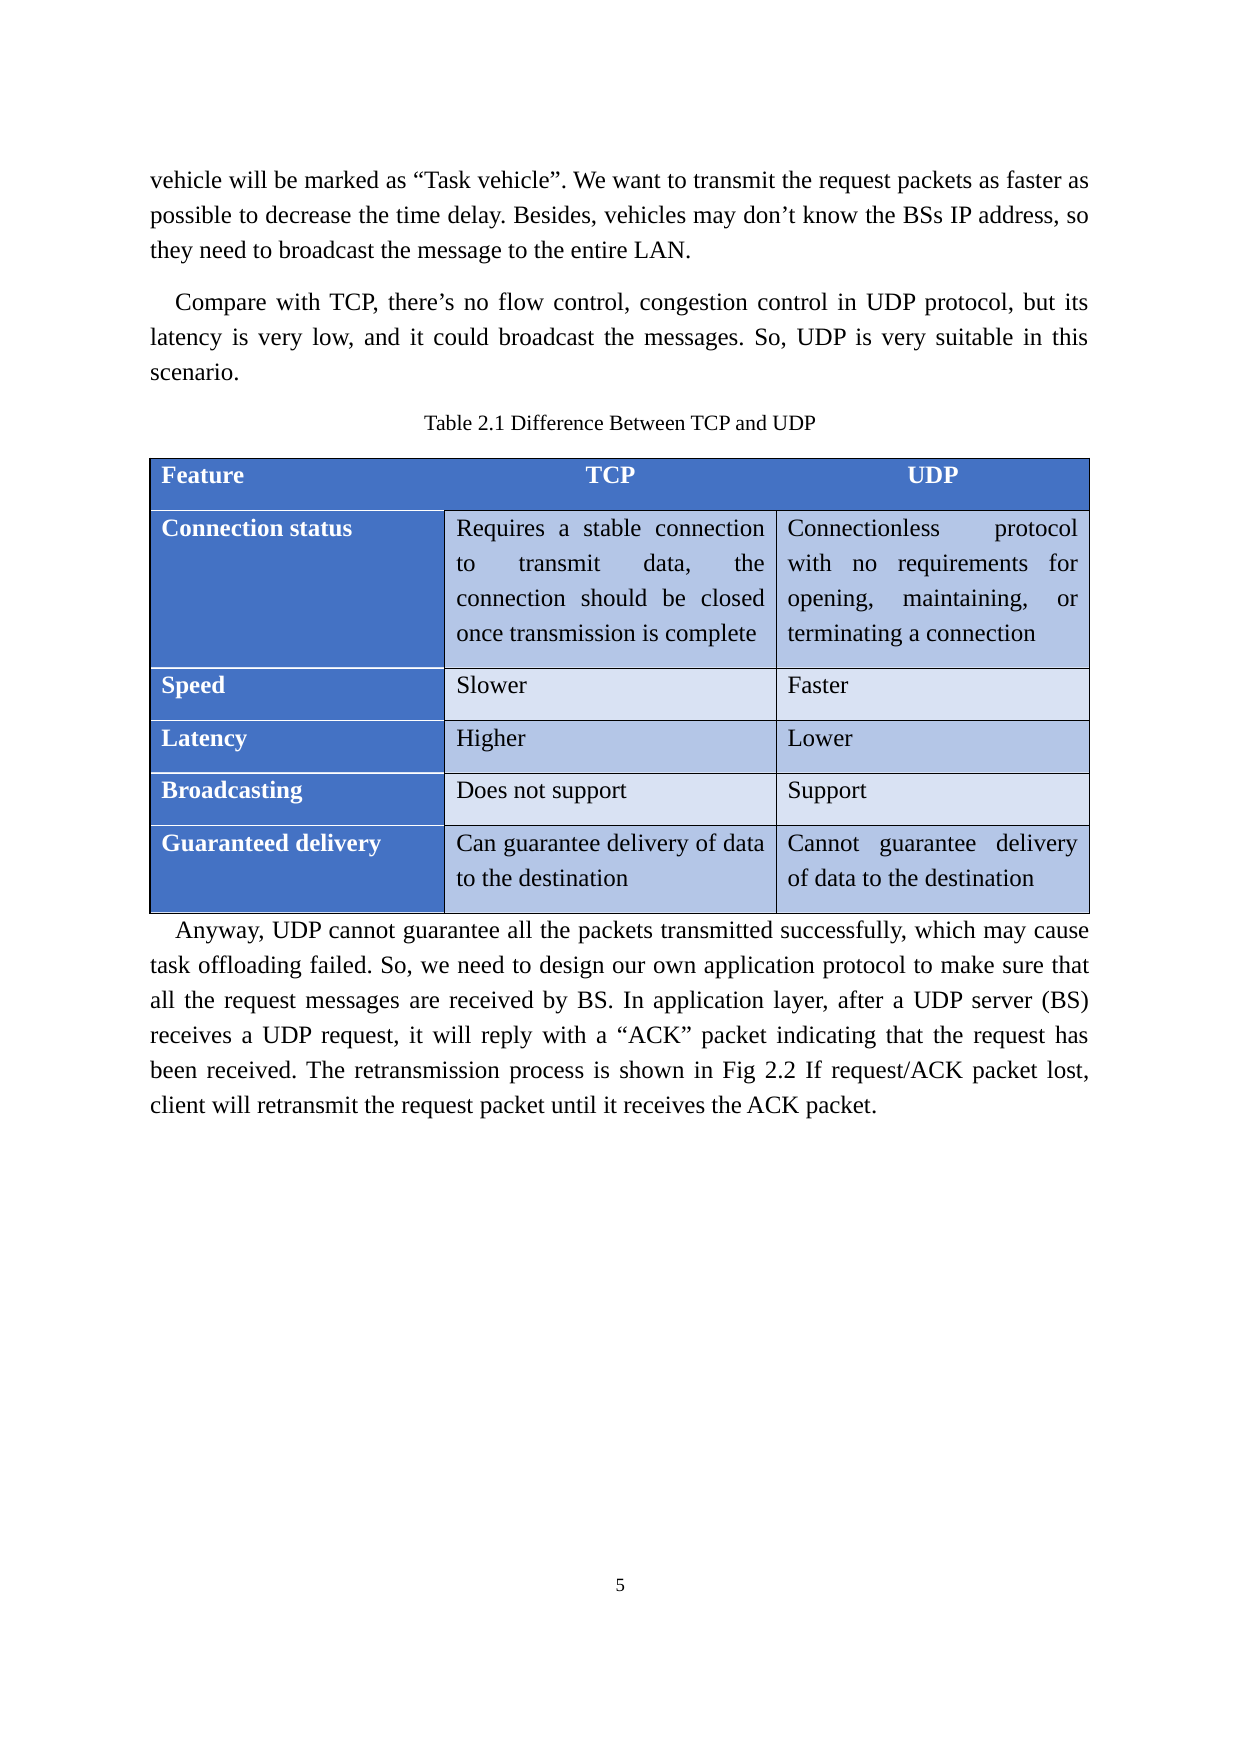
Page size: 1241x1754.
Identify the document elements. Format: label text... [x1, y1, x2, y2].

table_cell Support [777, 774, 1089, 825]
table_cell Latency [151, 721, 444, 772]
table_cell Can guarantee delivery of data to the destination [445, 826, 776, 912]
table_cell Connectionless protocol with no requirements for opening, maintaining, or terminating a connection [777, 511, 1089, 667]
table_cell Broadcasting [151, 774, 444, 825]
table_cell Slower [445, 669, 776, 720]
text Compare with TCP, there’s no flow control, congestion control in UDP protocol, but its latency is very low, and it could broadcast the messages. So, UDP is very suitable in this scenario. [150, 285, 1090, 387]
table_cell Connection status [151, 511, 444, 667]
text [150, 163, 1090, 266]
table_cell Cannot guarantee delivery of data to the destination [777, 826, 1089, 912]
table_cell Lower [777, 721, 1089, 772]
table_cell Does not support [445, 774, 776, 825]
table_cell Requires a stable connection to transmit data, the connection should be closed once transmission is complete [445, 511, 776, 667]
table_header TCP [445, 459, 776, 510]
table_cell Speed [151, 669, 444, 720]
text Table 2.1 Difference Between TCP and UDP [150, 406, 1090, 439]
table_header UDP [776, 459, 1089, 510]
table_header Feature [151, 459, 445, 510]
table_cell Guaranteed delivery [151, 826, 444, 912]
text Anyway, UDP cannot guarantee all the packets transmitted successfully, which may cause task offloading failed. So, we need to design our own application protocol to make sure that all the request messages are received by BS. In application layer, after a UDP server (BS) receives a UDP request, it will reply with a “ACK” packet indicating that the request has been received. The retransmission process is shown in Fig 2.2 If request/ACK packet lost, client will retransmit the request packet until it receives the ACK packet. [150, 914, 1090, 1121]
table_cell Higher [445, 721, 776, 772]
table_cell Faster [777, 669, 1089, 720]
